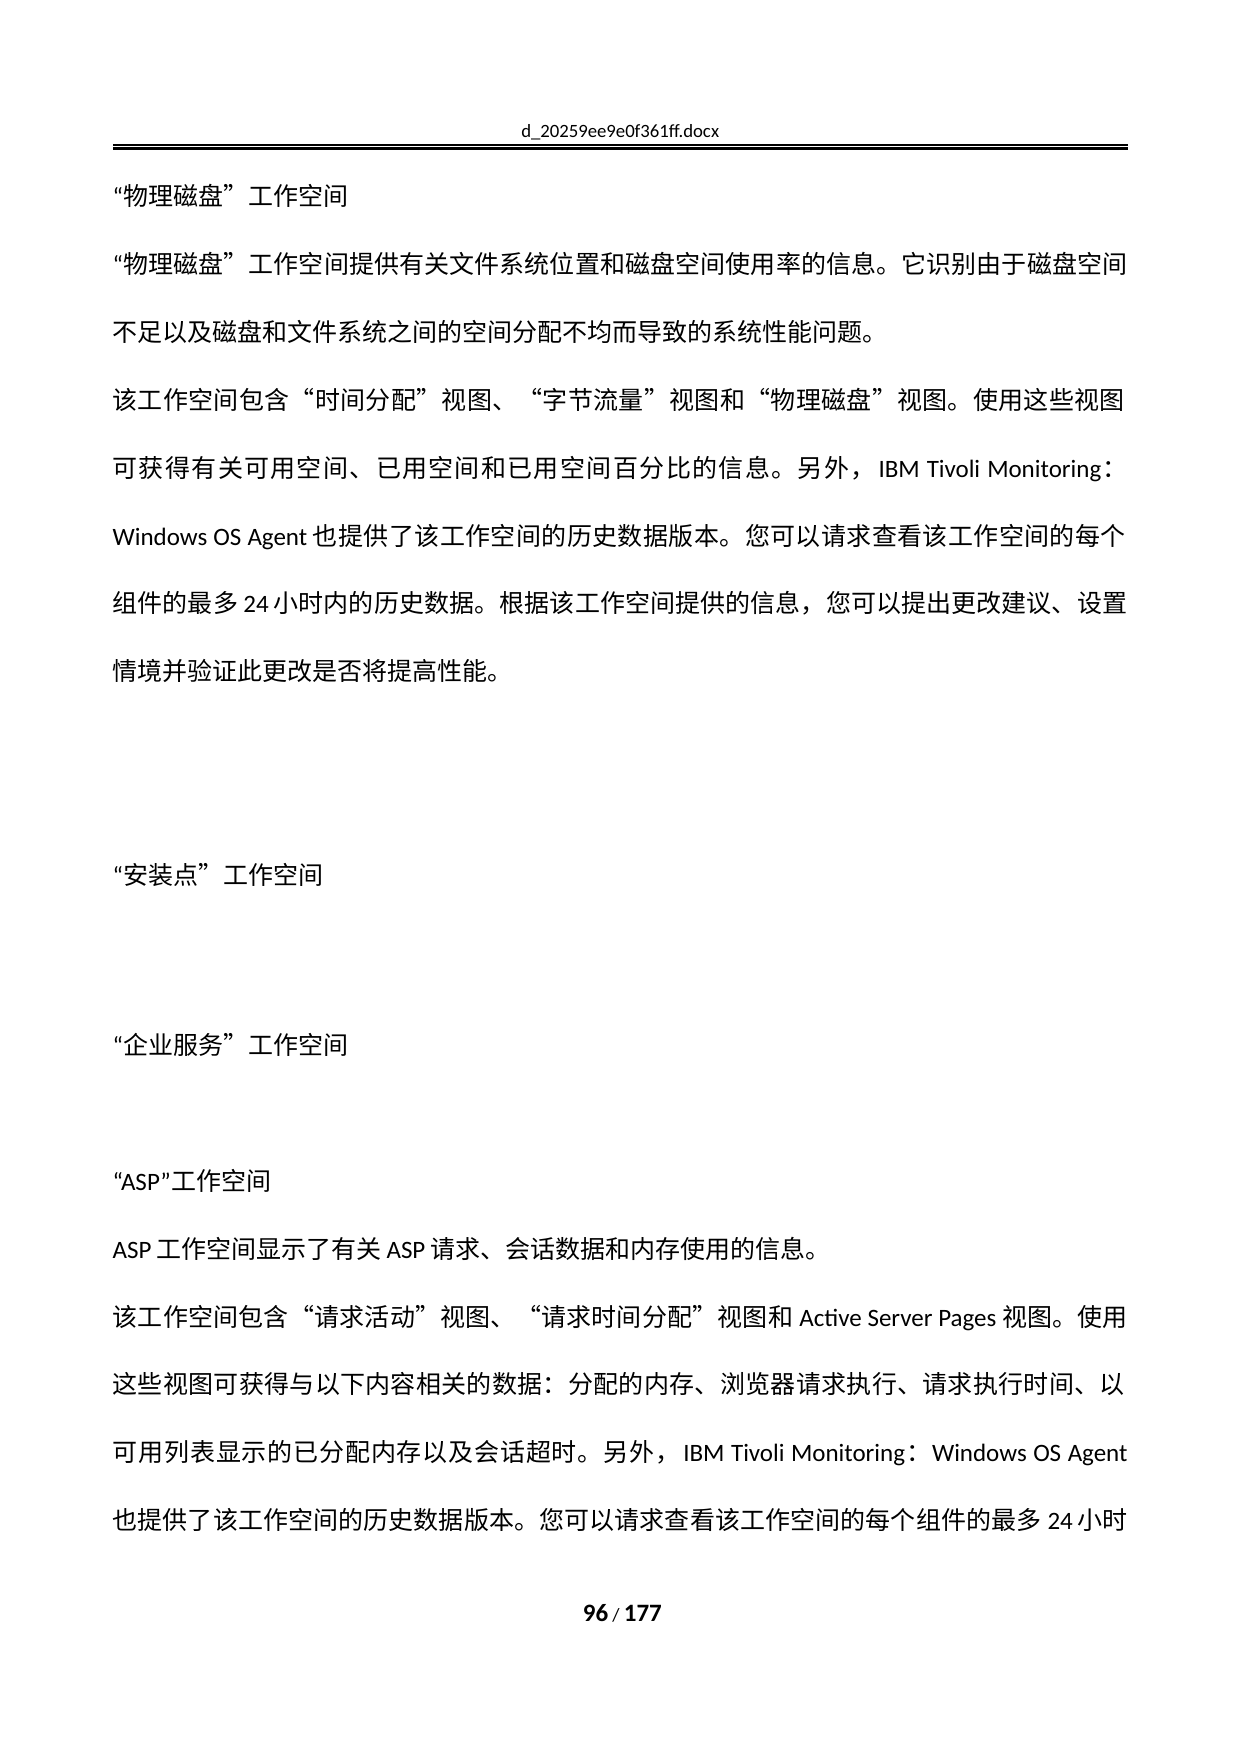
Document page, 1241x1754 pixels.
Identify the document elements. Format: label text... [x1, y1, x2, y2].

text ASP工作空间显示了有关ASP请求、会话数据和内存使用的信息。 [112, 1213, 1128, 1281]
text “物理磁盘”工作空间提供有关文件系统位置和磁盘空间使用率的信息。它识别由于磁盘空间不足以及磁盘和文件系统之间的空间分配不均而导致的系统性能问题。 [112, 228, 1128, 364]
text “物理磁盘”工作空间 [112, 161, 1128, 228]
text “企业服务”工作空间 [112, 1009, 1128, 1077]
text “ASP”工作空间 [112, 1145, 1128, 1213]
text “安装点”工作空间 [112, 840, 1128, 908]
text 该工作空间包含“时间分配”视图、“字节流量”视图和“物理磁盘”视图。使用这些视图可获得有关可用空间、已用空间和已用空间百分比的信息。另外，IBM Tivoli Monitoring：Windows OS Agent也提供了该工作空间的历史数据版本。您可以请求查看该工作空间的每个组件的最多24小时内的历史数据。根据该工作空间提供的信息，您可以提出更改建议、设置情境并验证此更改是否将提高性能。 [112, 364, 1128, 704]
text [112, 1281, 1128, 1553]
